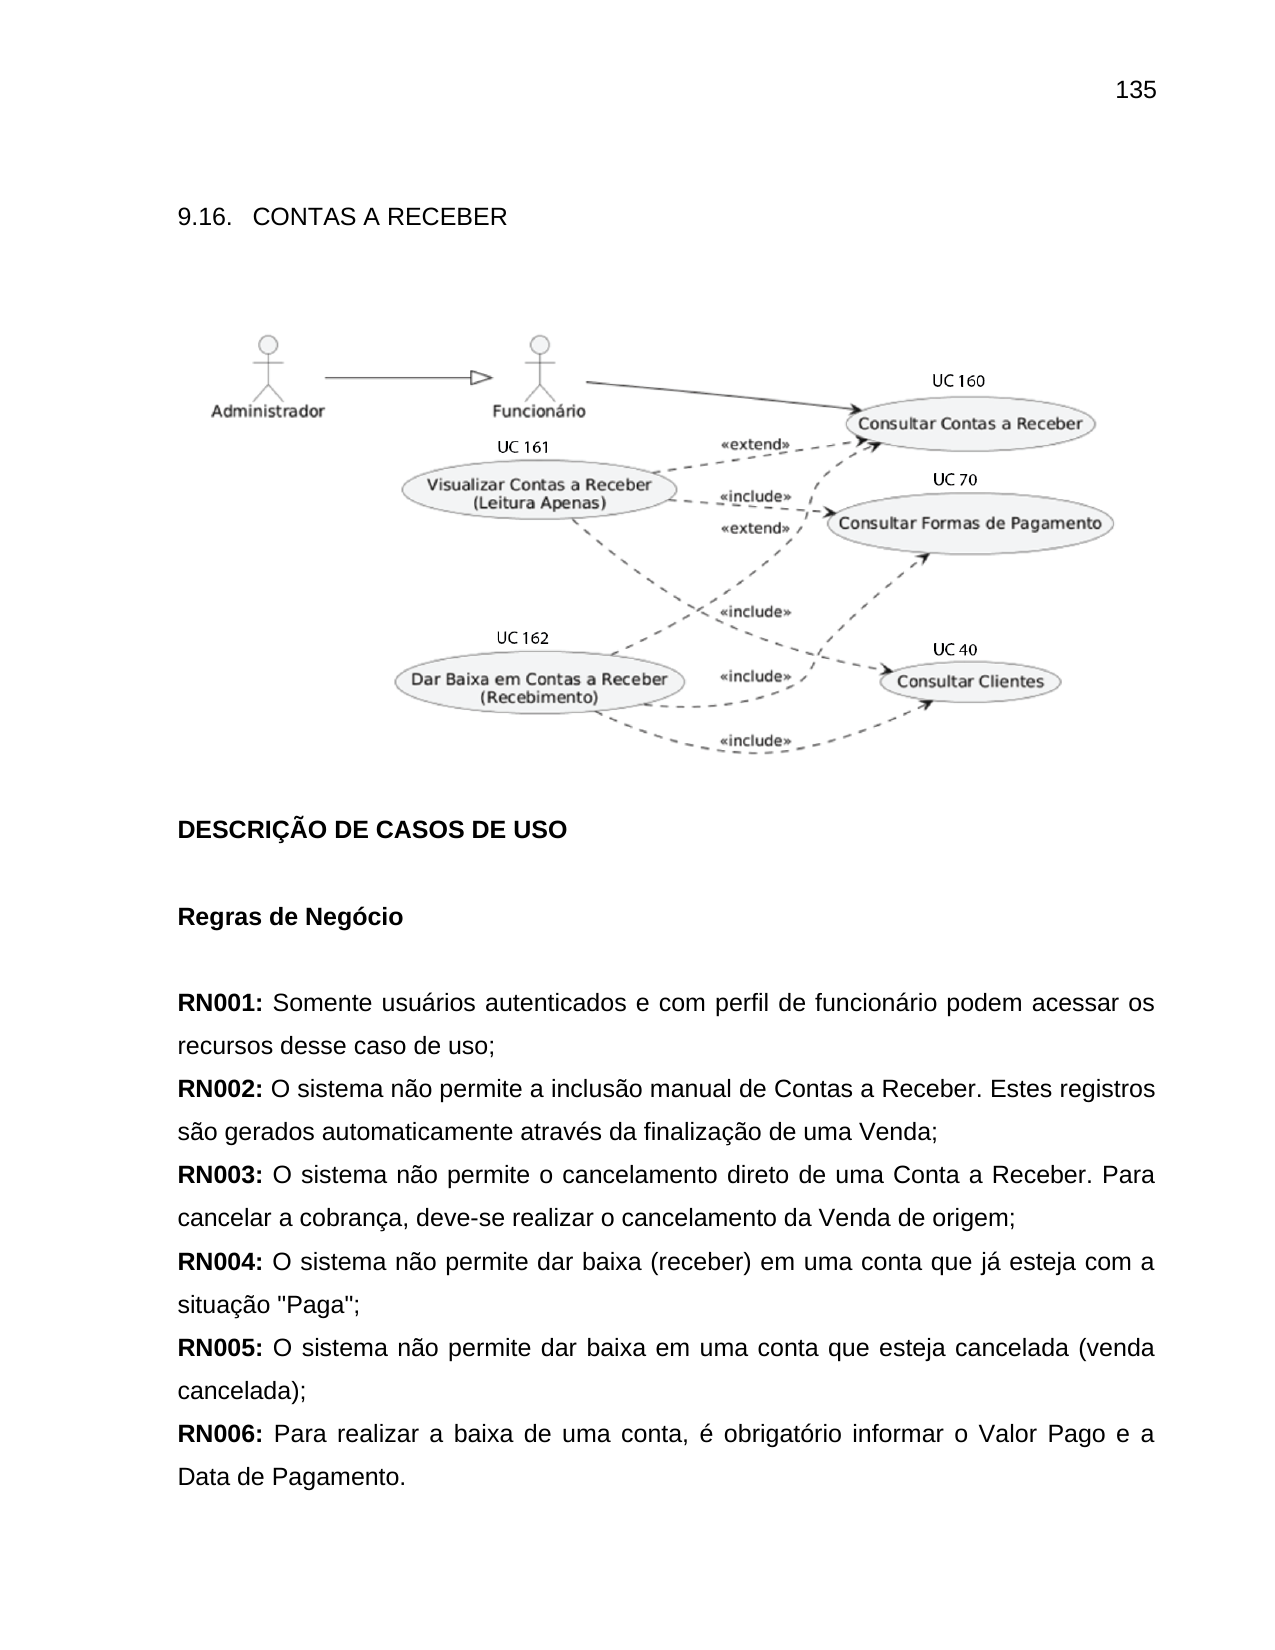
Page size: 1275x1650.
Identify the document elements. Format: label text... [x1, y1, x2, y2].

text RN006: Para realizar a baixa de uma conta, é obrigatório informar o Valor Pago e a Data de Pagamento. [177, 1419, 1157, 1491]
text Regras de Negócio [177, 902, 1157, 930]
subtitle CONTAS A RECEBER [177, 202, 1157, 231]
text RN001: Somente usuários autenticados e com perfil de funcionário podem acessar os recursos desse caso de uso; [177, 988, 1157, 1060]
text RN002: O sistema não permite a inclusão manual de Contas a Receber. Estes registros são gerados automaticamente através da finalização de uma Venda; [177, 1074, 1157, 1146]
text DESCRIÇÃO DE CASOS DE USO [177, 815, 1157, 844]
text RN005: O sistema não permite dar baixa em uma conta que esteja cancelada (venda cancelada); [177, 1333, 1157, 1405]
text RN003: O sistema não permite o cancelamento direto de uma Conta a Receber. Para cancelar a cobrança, deve-se realizar o cancelamento da Venda de origem; [177, 1160, 1157, 1232]
text RN004: O sistema não permite dar baixa (receber) em uma conta que já esteja com a situação "Paga"; [177, 1247, 1157, 1318]
picture [177, 313, 1157, 801]
